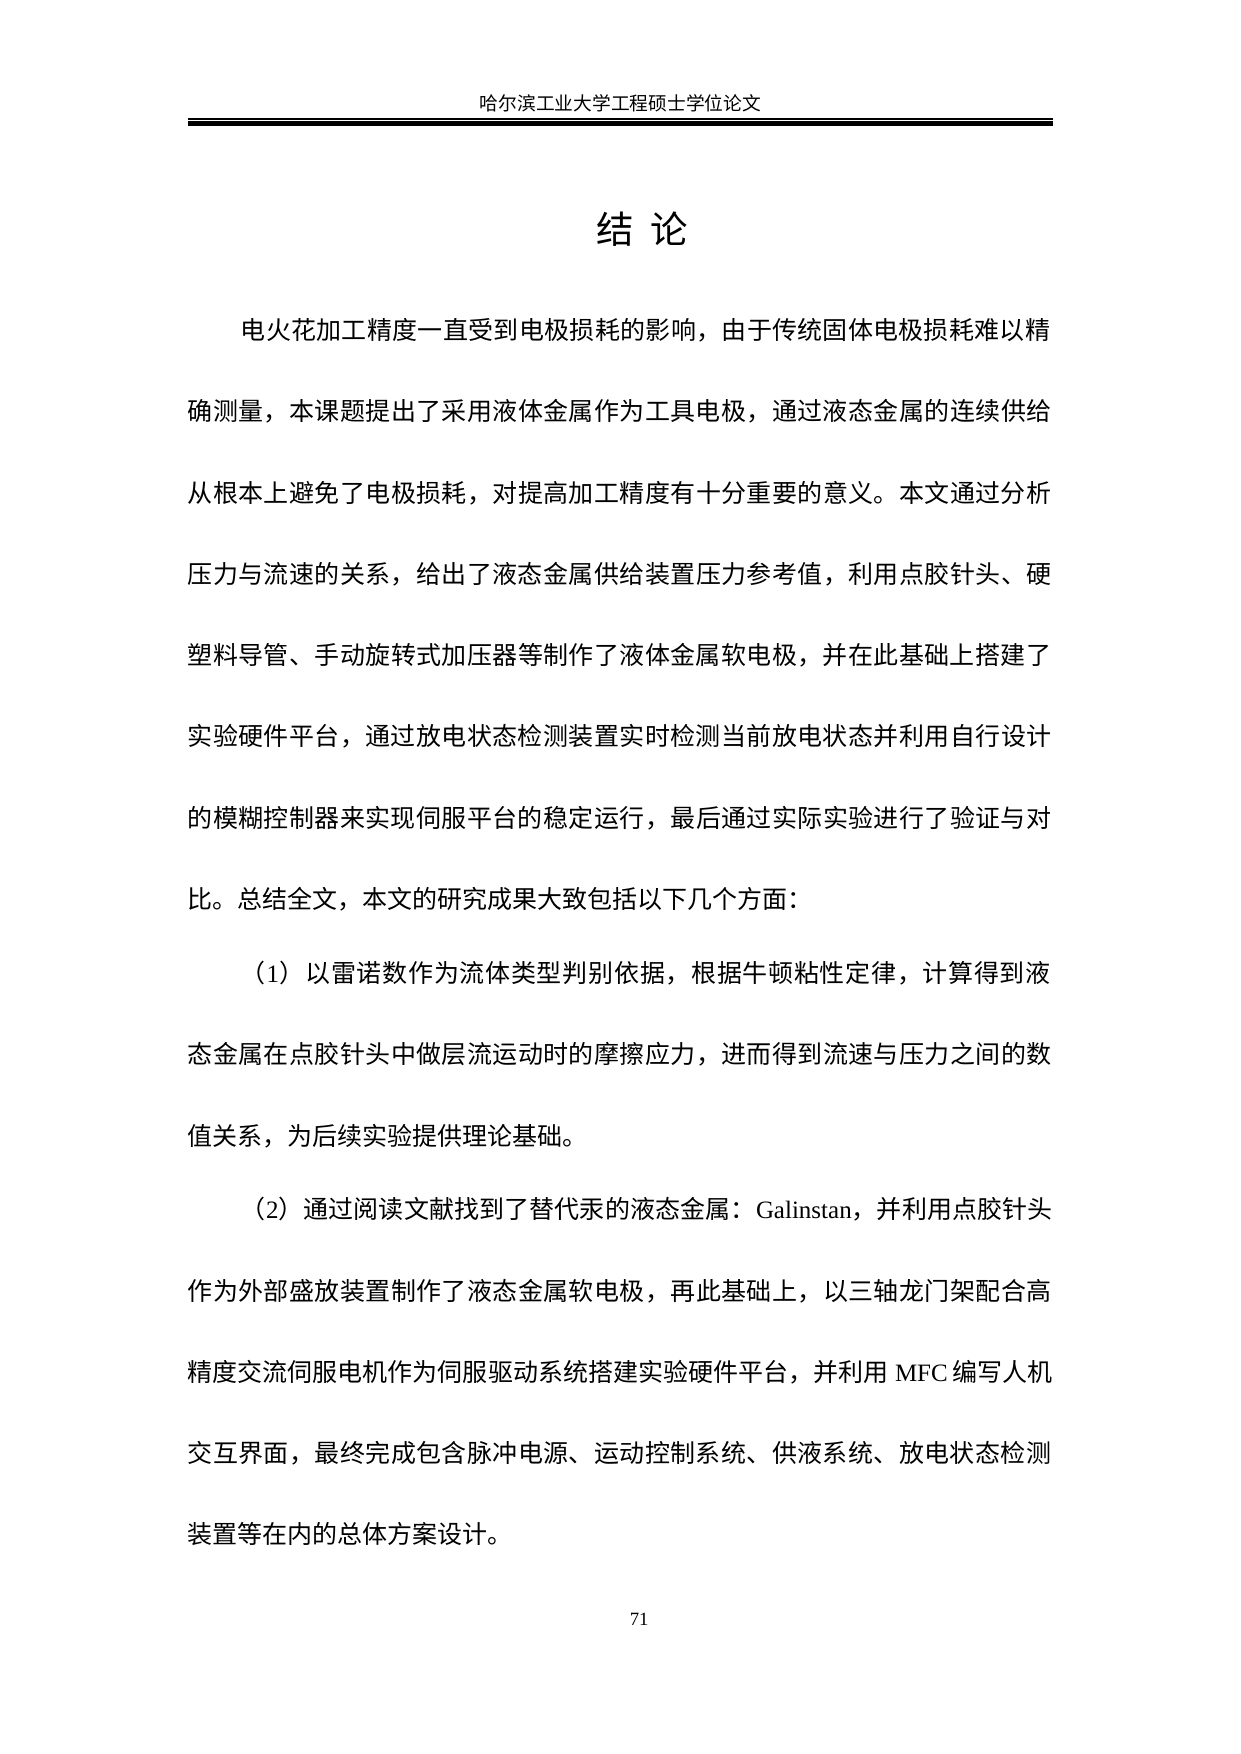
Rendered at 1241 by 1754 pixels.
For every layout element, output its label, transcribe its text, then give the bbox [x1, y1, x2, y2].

text 电火花加工精度一直受到电极损耗的影响，由于传统固体电极损耗难以精确测量，本课题提出了采用液体金属作为工具电极，通过液态金属的连续供给从根本上避免了电极损耗，对提高加工精度有十分重要的意义。本文通过分析压力与流速的关系，给出了液态金属供给装置压力参考值，利用点胶针头、硬塑料导管、手动旋转式加压器等制作了液体金属软电极，并在此基础上搭建了实验硬件平台，通过放电状态检测装置实时检测当前放电状态并利用自行设计的模糊控制器来实现伺服平台的稳定运行，最后通过实际实验进行了验证与对比。总结全文，本文的研究成果大致包括以下几个方面： [187, 296, 1053, 930]
subtitle 结 论 [232, 194, 1053, 259]
text （2）通过阅读文献找到了替代汞的液态金属：Galinstan，并利用点胶针头作为外部盛放装置制作了液态金属软电极，再此基础上，以三轴龙门架配合高精度交流伺服电机作为伺服驱动系统搭建实验硬件平台，并利用MFC编写人机交互界面，最终完成包含脉冲电源、运动控制系统、供液系统、放电状态检测装置等在内的总体方案设计。 [187, 1176, 1053, 1566]
text （1）以雷诺数作为流体类型判别依据，根据牛顿粘性定律，计算得到液态金属在点胶针头中做层流运动时的摩擦应力，进而得到流速与压力之间的数值关系，为后续实验提供理论基础。 [187, 939, 1053, 1167]
